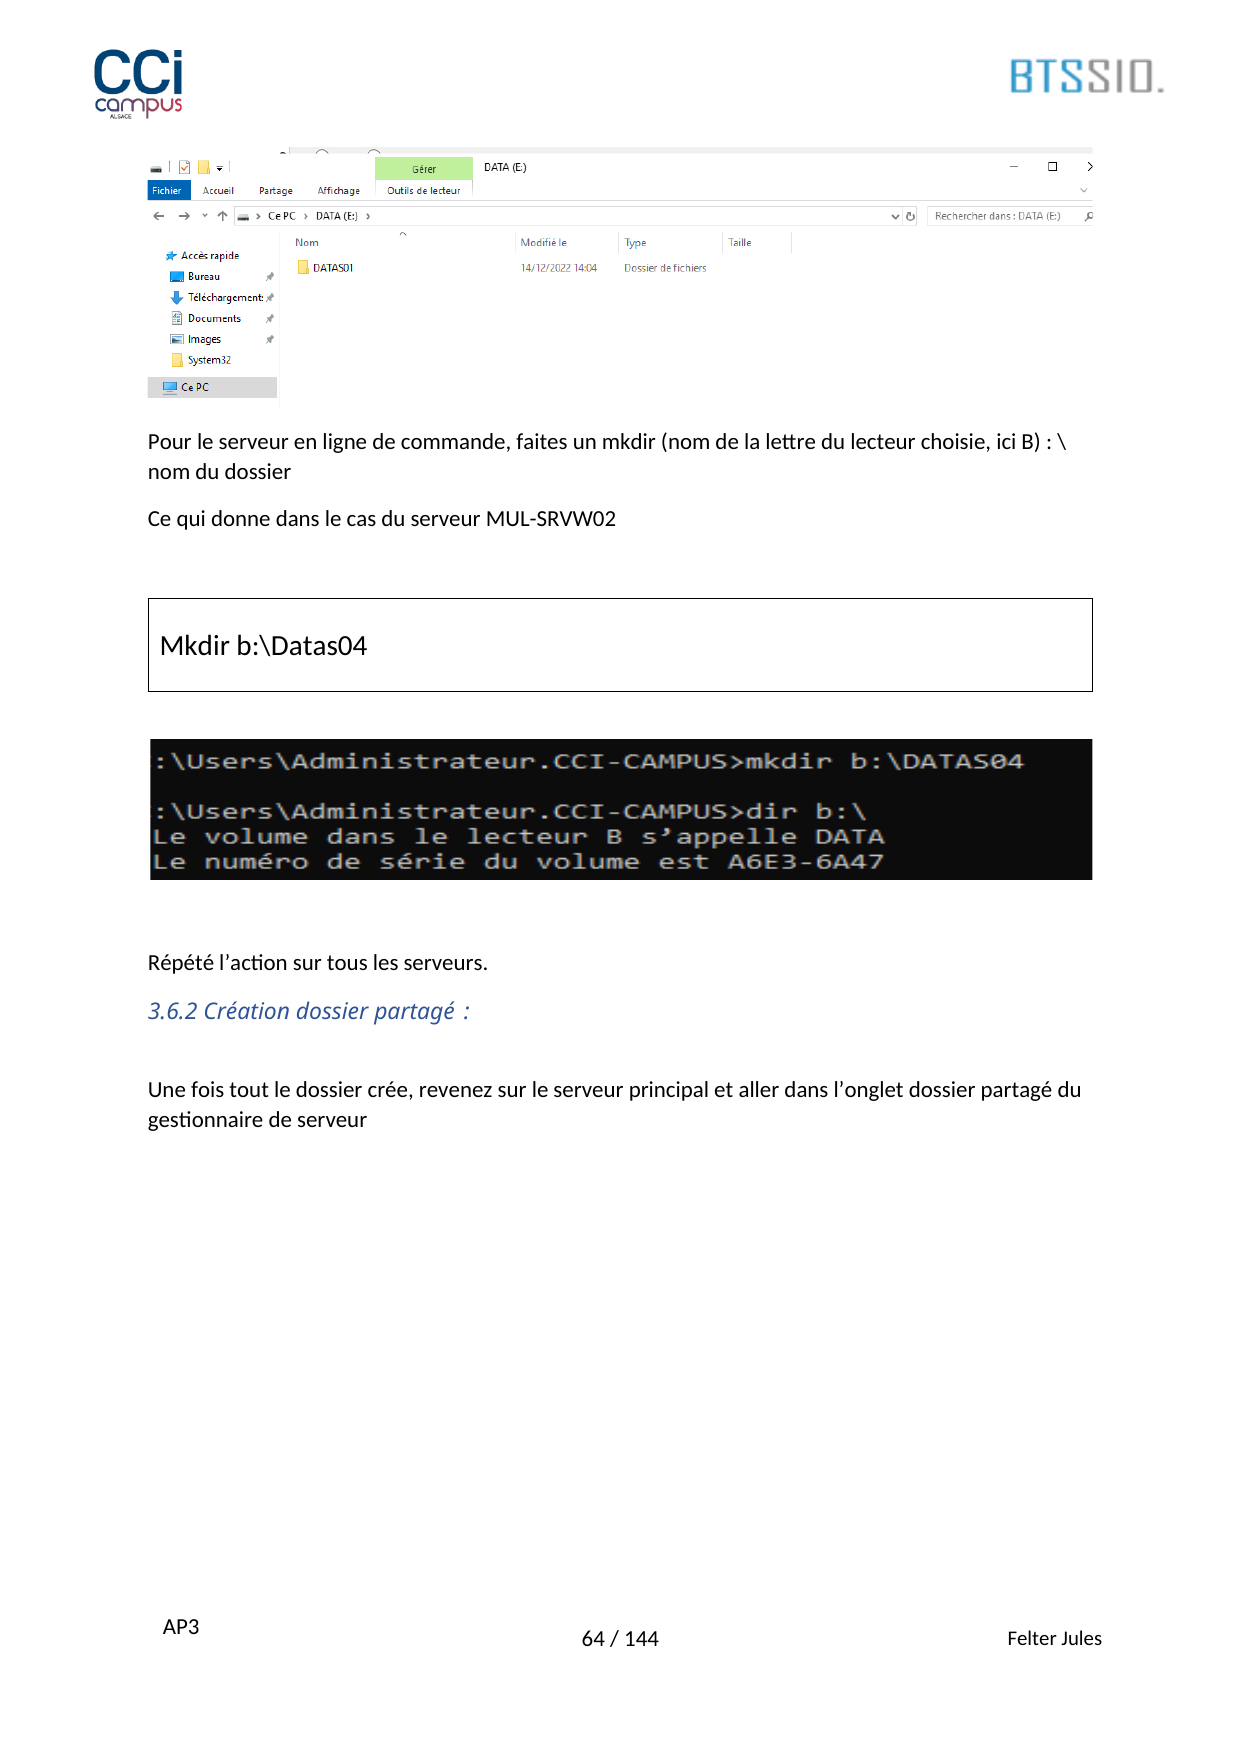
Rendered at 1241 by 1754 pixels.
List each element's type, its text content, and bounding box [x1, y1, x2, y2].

picture [147, 147, 1093, 409]
text Répété l’action sur tous les serveurs. [148, 948, 1093, 976]
text Ce qui donne dans le cas du serveur MUL-SRVW02 [148, 504, 1093, 532]
subtitle 3.6.2 Création dossier partagé : [148, 995, 1093, 1026]
table_header Mkdir b:\Datas04 [149, 599, 1092, 691]
picture [81, 44, 194, 123]
picture [1004, 46, 1169, 104]
text Pour le serveur en ligne de commande, faites un mkdir (nom de la lettre du lecteur choisie, ici B) : \nom du dossier [148, 427, 1093, 485]
text Une fois tout le dossier crée, revenez sur le serveur principal et aller dans l’onglet dossier partagé du gestionnaire de serveur [148, 1075, 1093, 1134]
picture [150, 739, 1093, 880]
